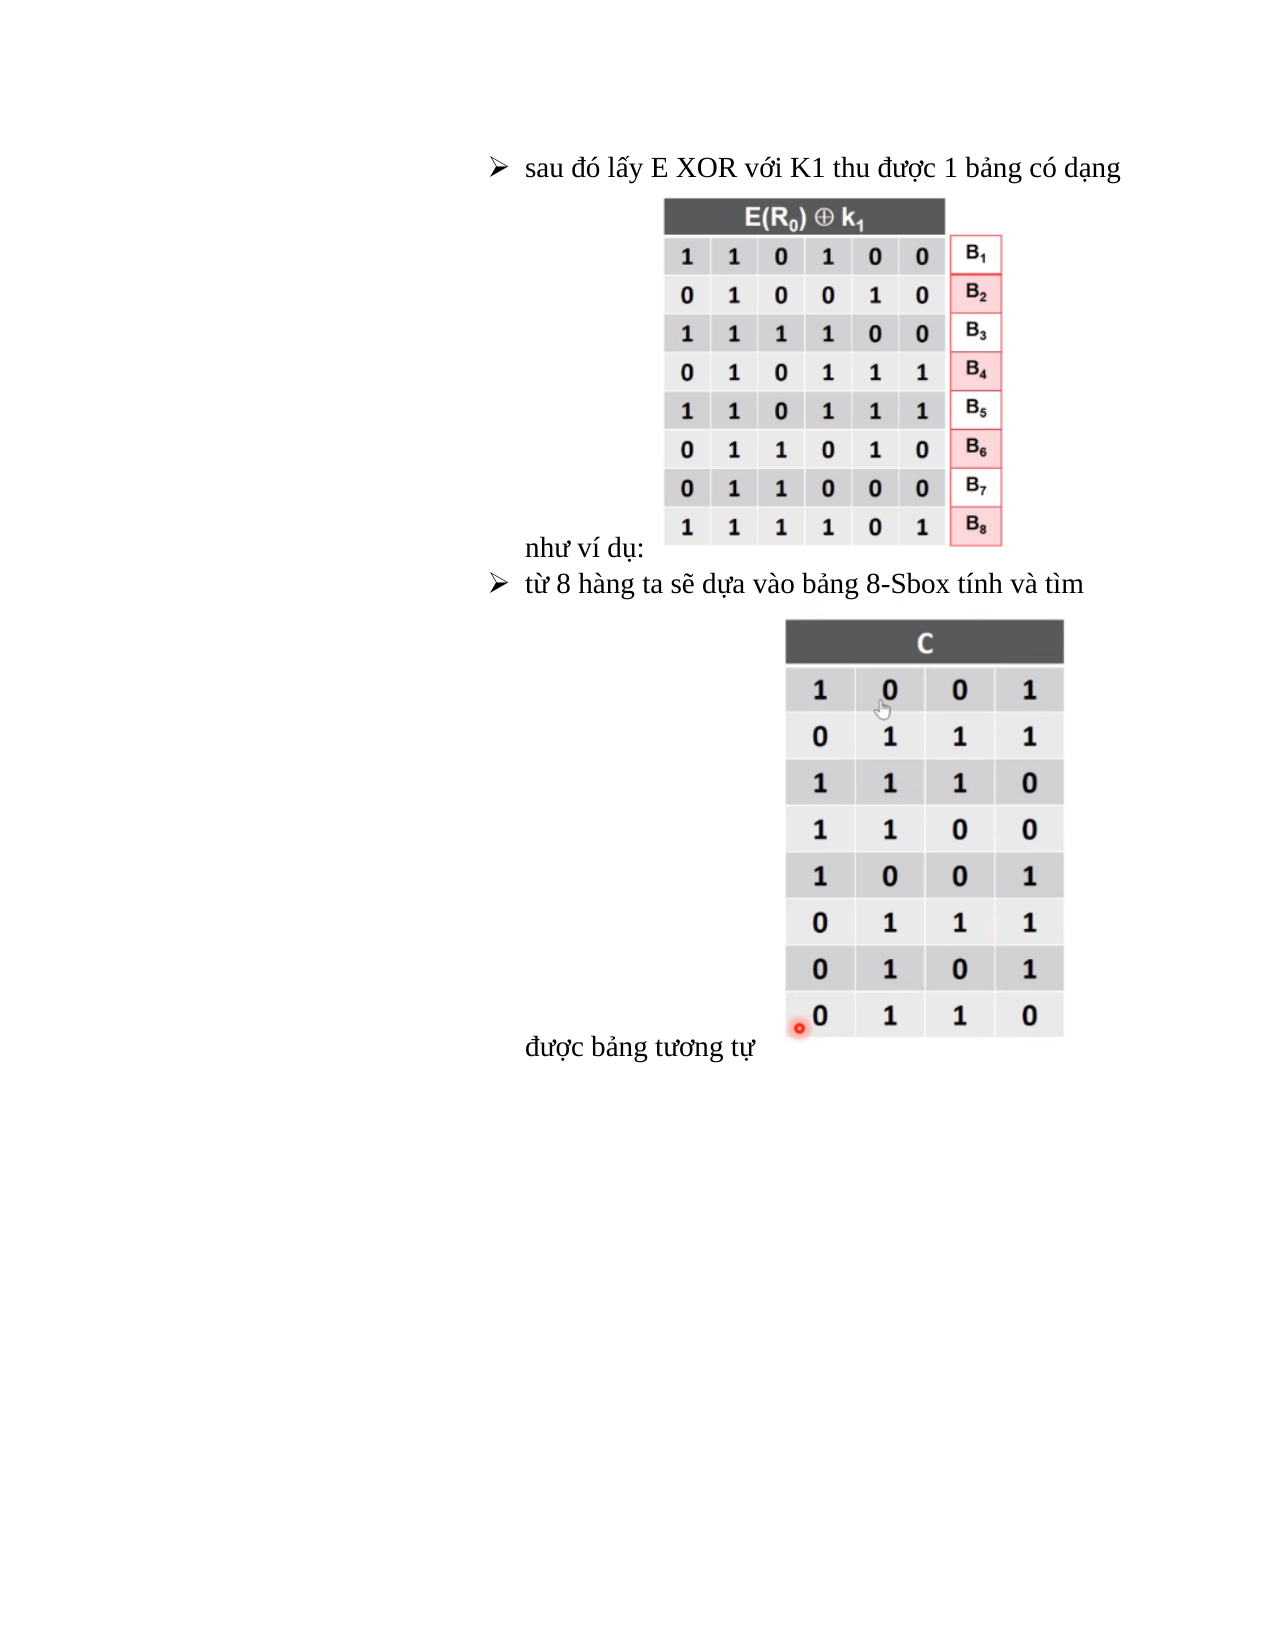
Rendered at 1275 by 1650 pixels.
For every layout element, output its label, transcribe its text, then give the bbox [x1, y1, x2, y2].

picture [651, 186, 1019, 558]
picture [762, 602, 1094, 1057]
